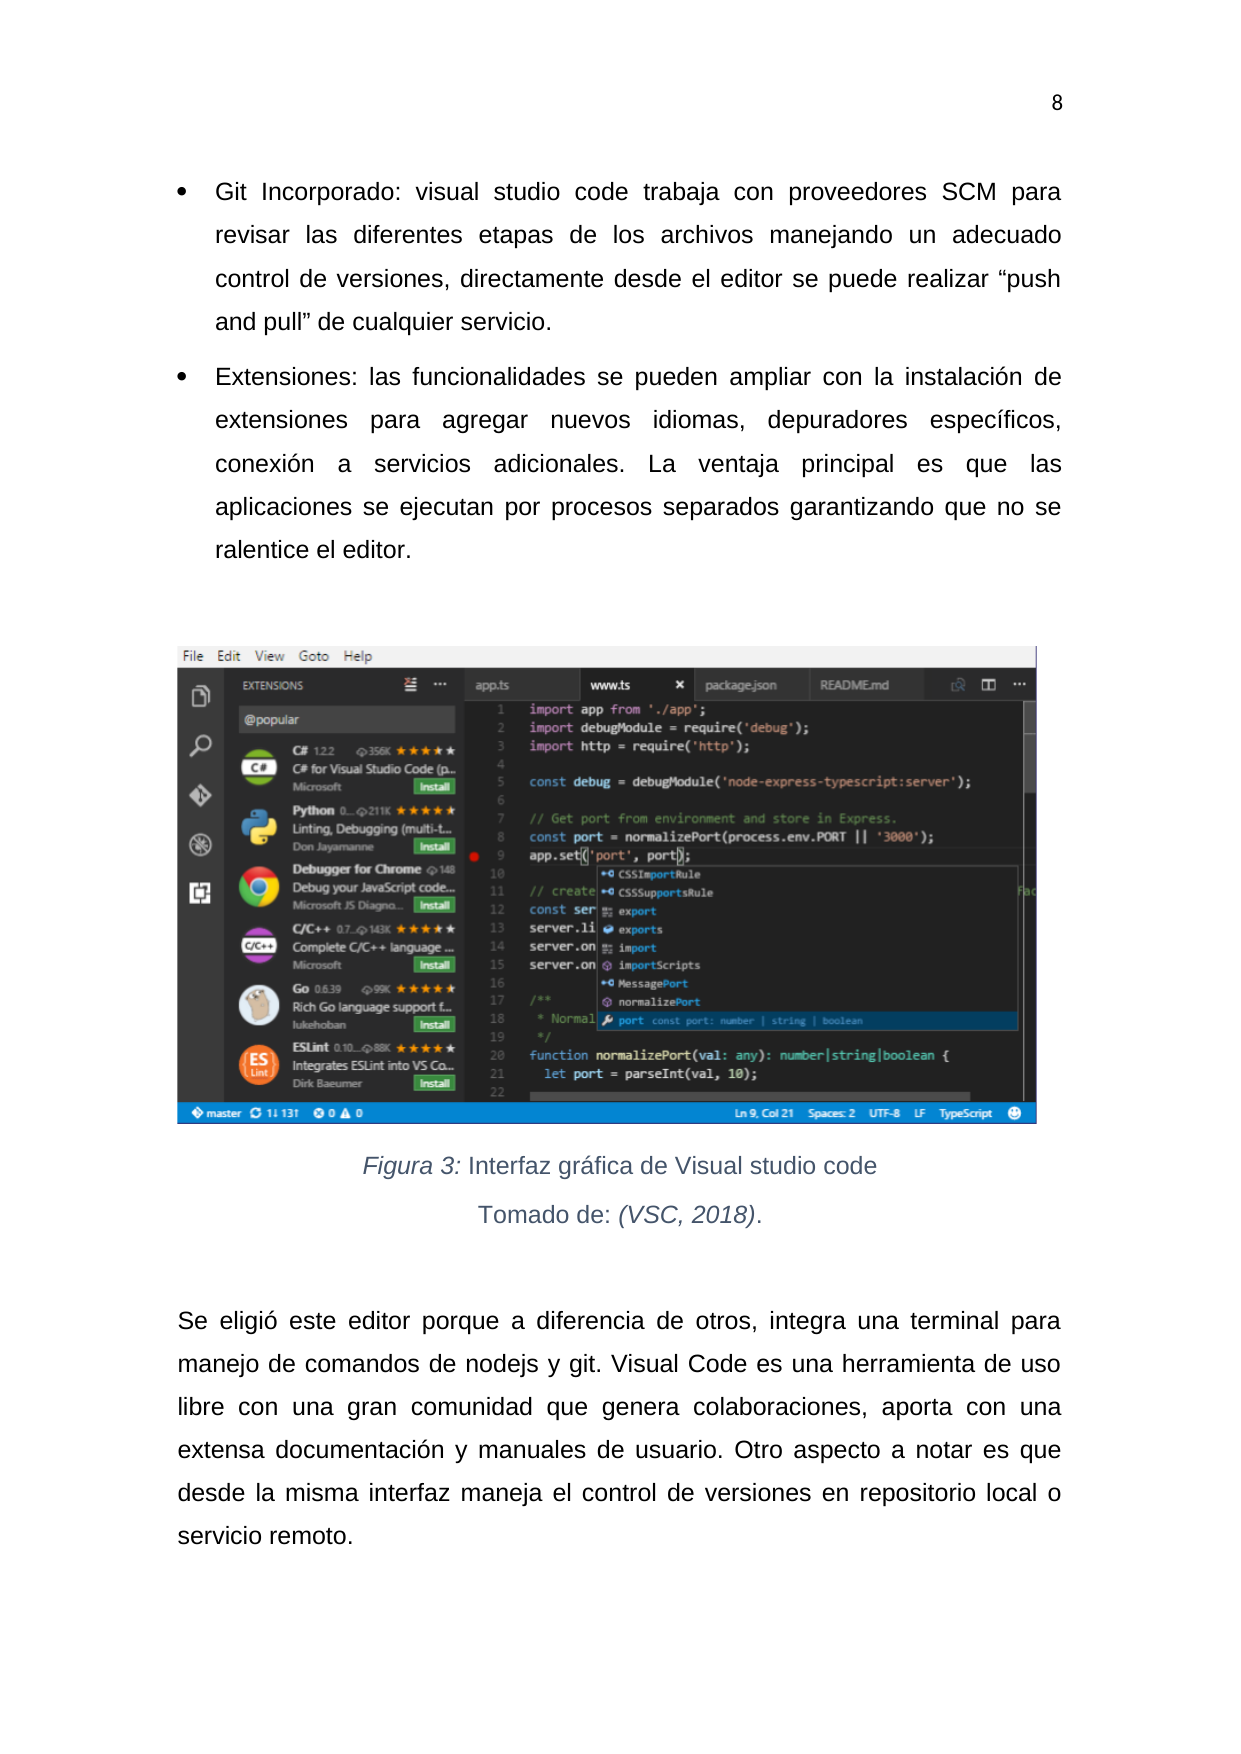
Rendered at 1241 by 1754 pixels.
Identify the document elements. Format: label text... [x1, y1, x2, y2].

text Se eligió este editor porque a diferencia de otros, integra una terminal para manejo de comandos de nodejs y git. Visual Code es una herramienta de uso libre con una gran comunidad que genera colaboraciones, aporta con una extensa documentación y manuales de usuario. Otro aspecto a notar es que desde la misma interfaz maneja el control de versiones en repositorio local o servicio remoto. [177, 1306, 1063, 1550]
picture [177, 646, 1037, 1124]
text Figura 3: Interfaz gráfica de Visual studio code [177, 1151, 1063, 1180]
text Tomado de: . [177, 1201, 1063, 1229]
list Git Incorporado: visual studio code trabaja con proveedores SCM para revisar las diferentes etapas de los archivos manejando un adecuado control de versiones, directamente desde el editor se puede realizar “push and pull” de cualquier servicio. [177, 177, 1063, 335]
list Extensiones: las funcionalidades se pueden ampliar con la instalación de extensiones para agregar nuevos idiomas, depuradores específicos, conexión a servicios adicionales. La ventaja principal es que las aplicaciones se ejecutan por procesos separados garantizando que no se ralentice el editor. [177, 362, 1063, 564]
